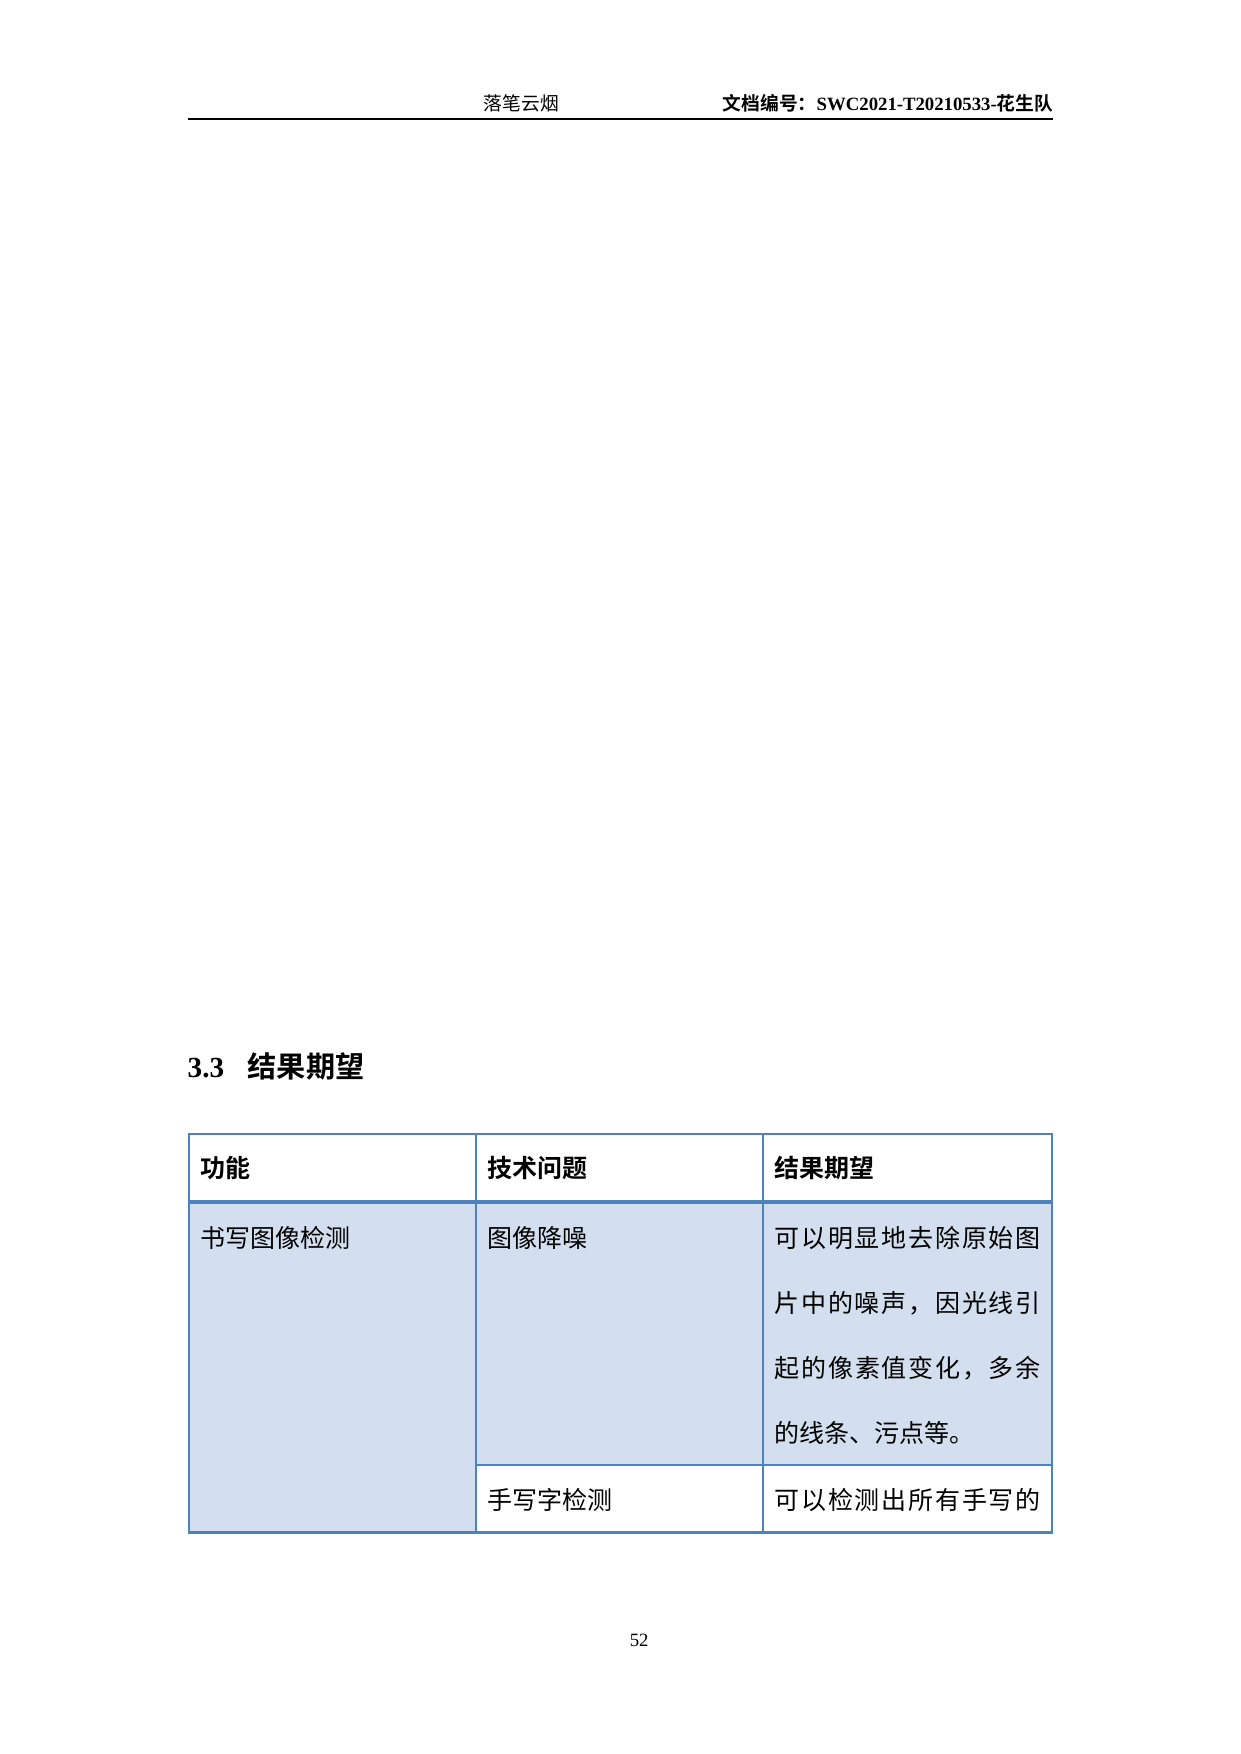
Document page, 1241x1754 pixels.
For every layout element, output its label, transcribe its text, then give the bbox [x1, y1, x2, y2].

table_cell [764, 1466, 1051, 1531]
table_cell 手写字检测 [477, 1466, 762, 1531]
table_cell 图像降噪 [477, 1204, 762, 1464]
table_header 功能 [190, 1135, 475, 1199]
subtitle 结果期望 [187, 1032, 1053, 1097]
table_cell 书写图像检测 [190, 1204, 475, 1531]
table_cell 可以明显地去除原始图片中的噪声，因光线引起的像素值变化，多余的线条、污点等。 [764, 1204, 1051, 1464]
table_header 结果期望 [764, 1135, 1051, 1199]
table_header 技术问题 [477, 1135, 762, 1199]
